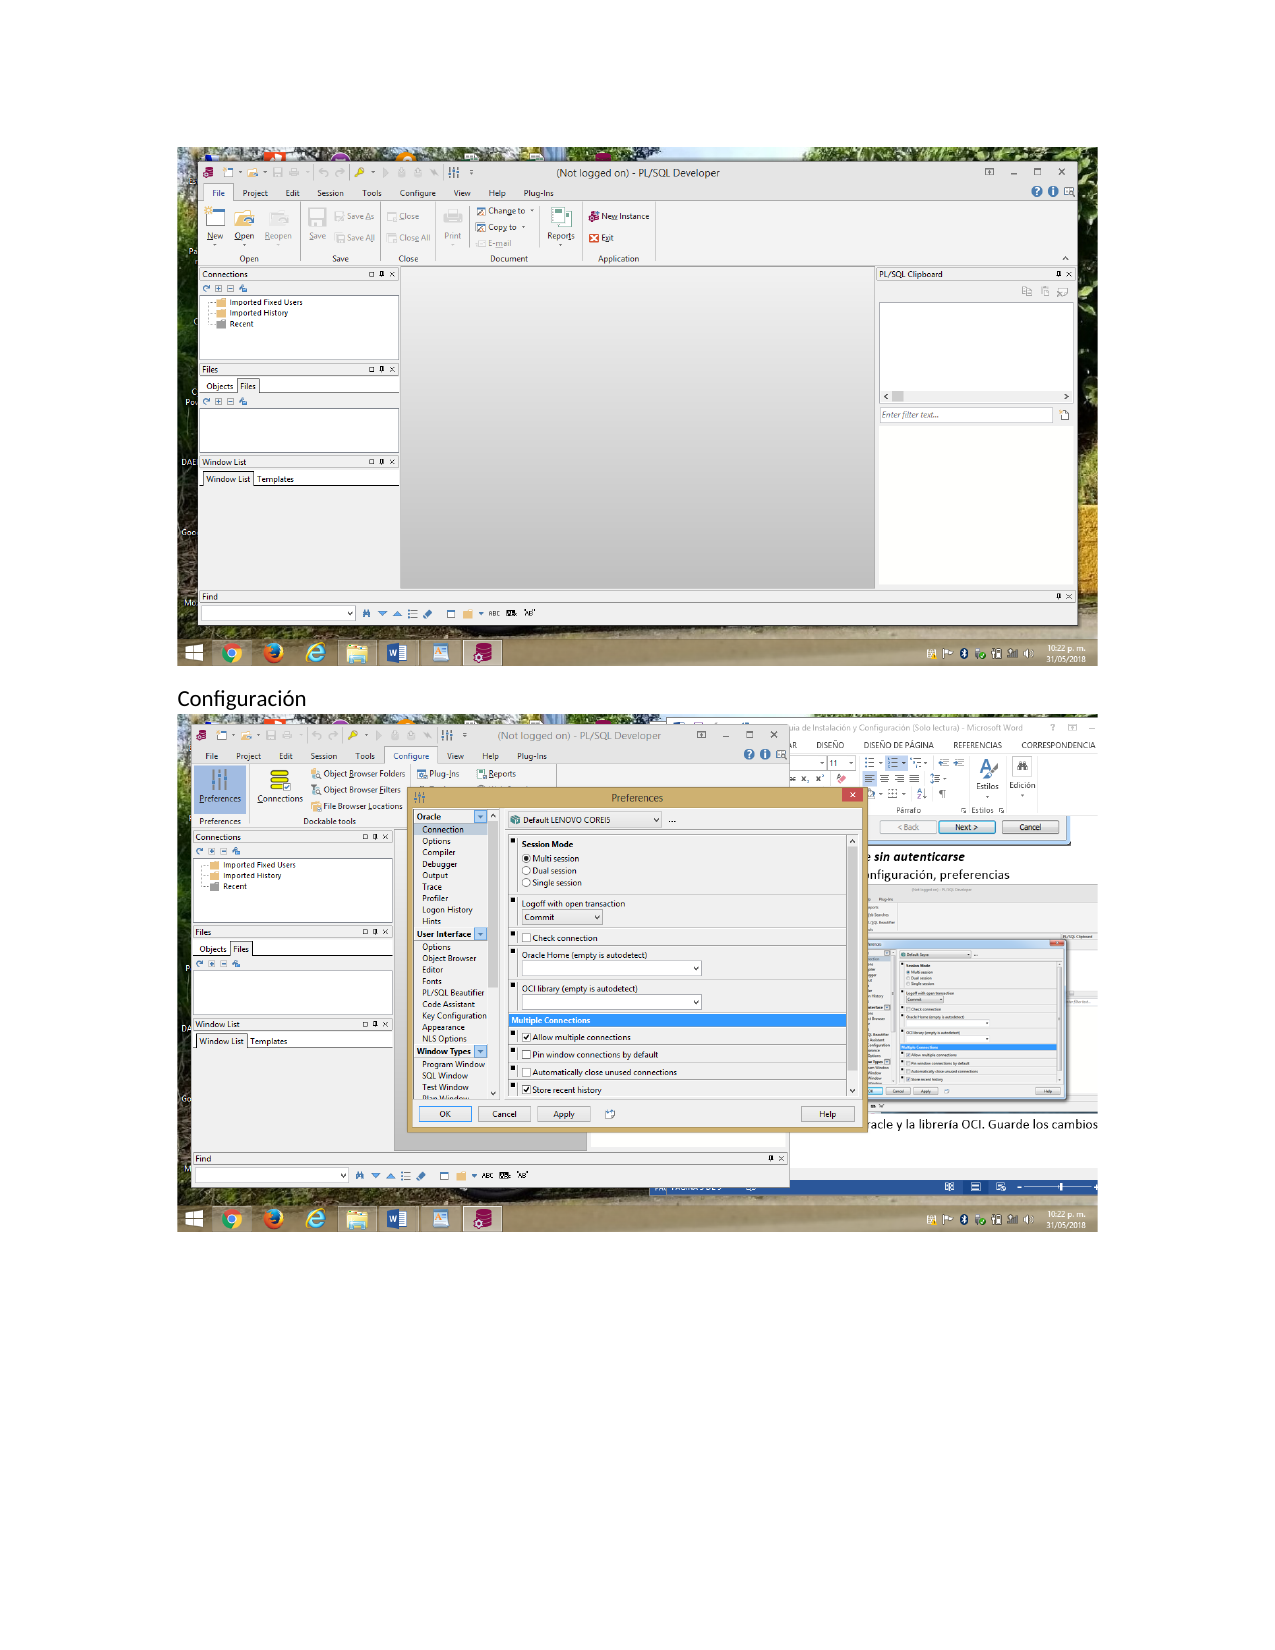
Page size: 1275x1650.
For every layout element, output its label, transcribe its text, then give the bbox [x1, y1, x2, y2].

picture [177, 147, 1098, 666]
text Configuración [177, 684, 1098, 714]
picture [177, 714, 1098, 1232]
